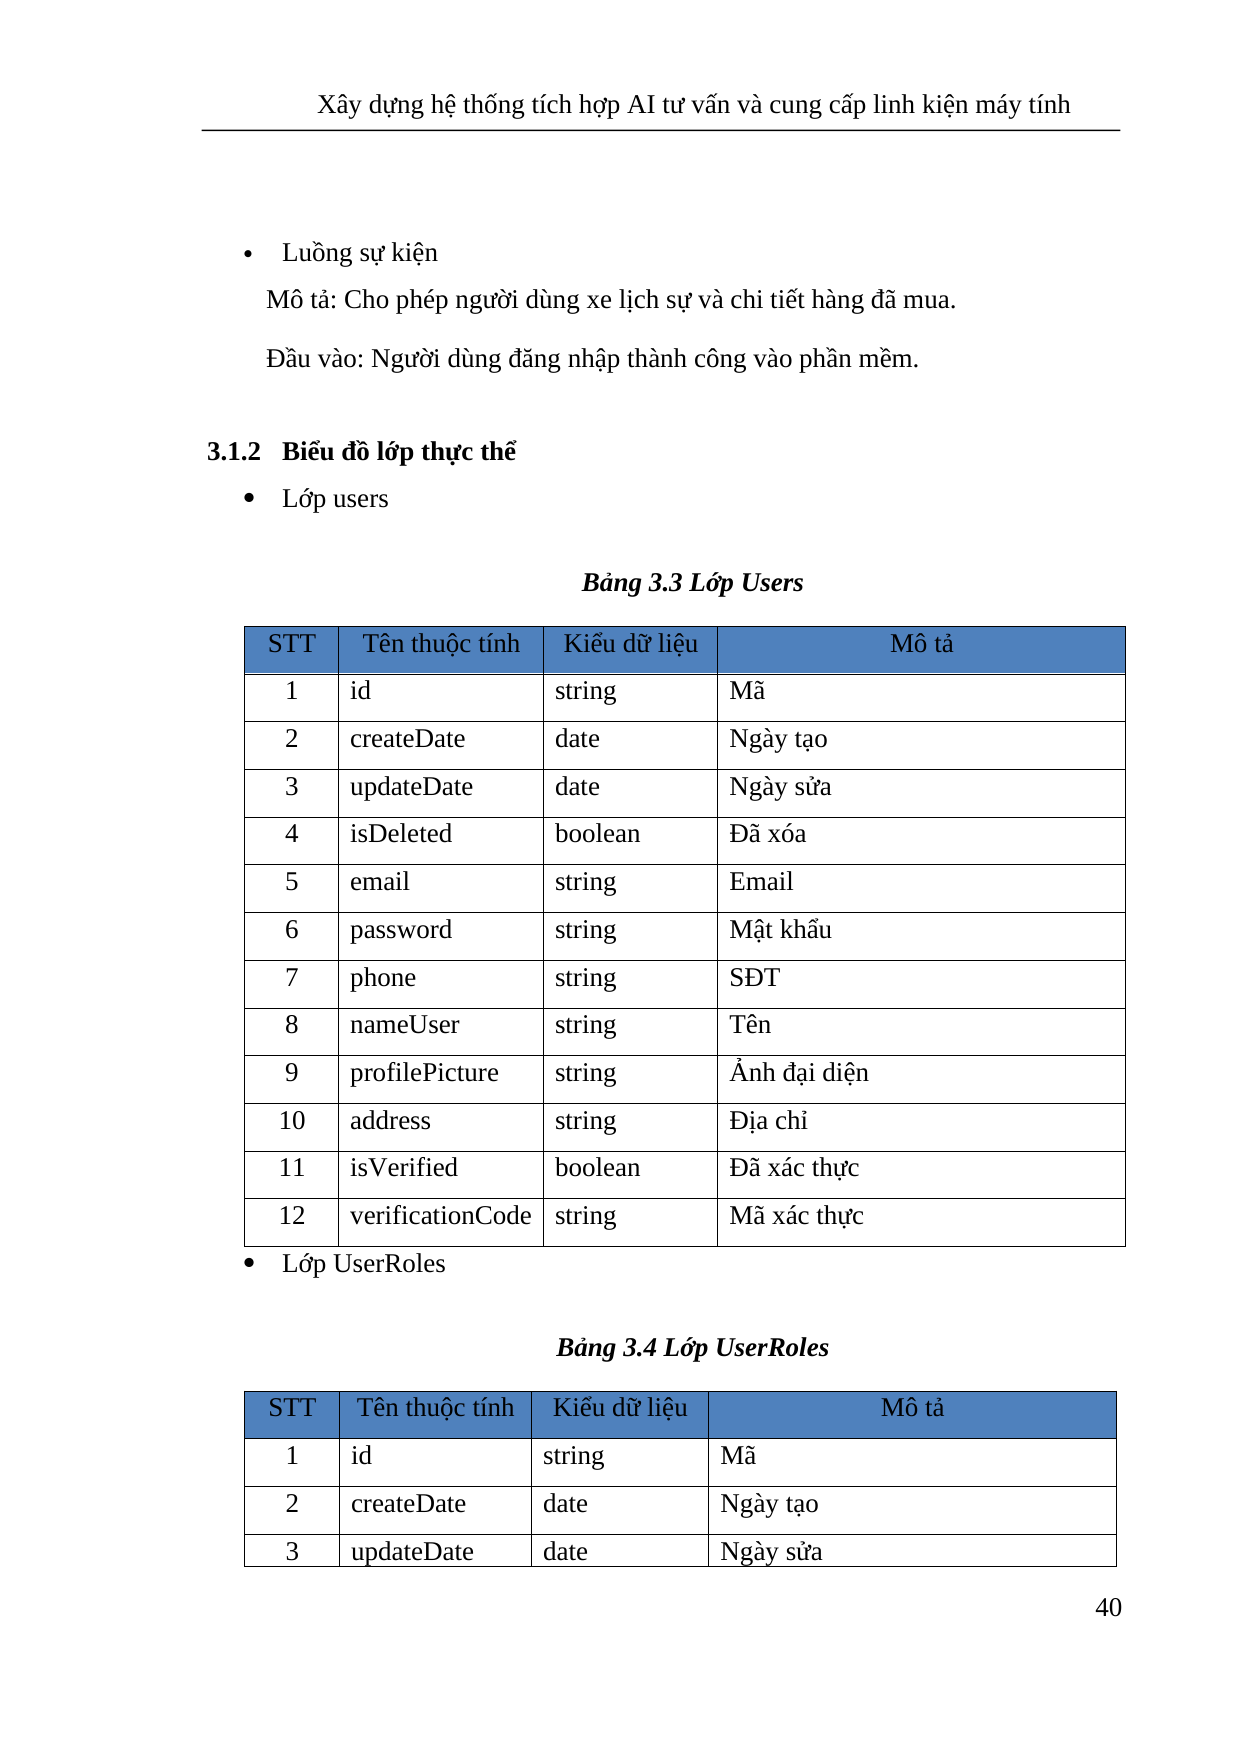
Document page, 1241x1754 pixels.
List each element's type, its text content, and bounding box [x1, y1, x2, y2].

table_cell boolean [544, 818, 717, 864]
table_header Kiểu dữ liệu [544, 627, 717, 673]
table_header Kiểu dữ liệu [532, 1392, 708, 1438]
text Mô tả: Cho phép người dùng xe lịch sự và chi tiết hàng đã mua. [207, 283, 1122, 314]
table_cell 1 [245, 675, 338, 721]
table_cell date [544, 722, 717, 769]
table_header STT [245, 627, 338, 673]
table_cell 2 [245, 722, 338, 769]
table_cell SĐT [718, 961, 1125, 1007]
table_cell 12 [245, 1199, 338, 1246]
table_cell 9 [245, 1056, 338, 1103]
list Lớp users [244, 482, 1122, 513]
table_cell isDeleted [339, 818, 543, 864]
table_cell Mật khẩu [718, 913, 1125, 960]
table_cell Email [718, 865, 1125, 912]
table_header Tên thuộc tính [339, 627, 543, 673]
table_cell 10 [245, 1104, 338, 1151]
table_cell string [544, 1009, 717, 1055]
table_cell string [544, 865, 717, 912]
table_cell Mã xác thực [718, 1199, 1125, 1246]
table_cell Tên [718, 1009, 1125, 1055]
table_cell id [340, 1439, 531, 1486]
table_cell 2 [245, 1487, 339, 1534]
table_cell date [532, 1487, 708, 1534]
list Luồng sự kiện [244, 236, 1122, 267]
table_cell profilePicture [339, 1056, 543, 1103]
table_cell 8 [245, 1009, 338, 1055]
table_cell updateDate [340, 1535, 531, 1566]
table_cell date [532, 1535, 708, 1566]
table_cell nameUser [339, 1009, 543, 1055]
table_cell 7 [245, 961, 338, 1007]
table_cell createDate [340, 1487, 531, 1534]
table_cell createDate [339, 722, 543, 769]
table_cell 6 [245, 913, 338, 960]
table_cell 3 [245, 1535, 339, 1566]
table_cell Ngày sửa [718, 770, 1125, 817]
table_cell 11 [245, 1152, 338, 1198]
table_cell date [544, 770, 717, 817]
table_cell id [339, 675, 543, 721]
table_cell 4 [245, 818, 338, 864]
table_cell Mã [709, 1439, 1116, 1486]
table_cell 1 [245, 1439, 339, 1486]
text Đầu vào: Người dùng đăng nhập thành công vào phần mềm. [207, 342, 1122, 373]
table_cell verificationCode [339, 1199, 543, 1246]
table_cell 3 [245, 770, 338, 817]
table_cell 5 [245, 865, 338, 912]
table_cell string [544, 1104, 717, 1151]
table_cell boolean [544, 1152, 717, 1198]
table_cell updateDate [339, 770, 543, 817]
table_header Mô tả [718, 627, 1125, 673]
table_cell isVerified [339, 1152, 543, 1198]
table_cell address [339, 1104, 543, 1151]
table_cell Mã [718, 675, 1125, 721]
table_cell Đã xóa [718, 818, 1125, 864]
table_cell string [544, 1056, 717, 1103]
table_cell email [339, 865, 543, 912]
table_header STT [245, 1392, 339, 1438]
table_cell string [544, 1199, 717, 1246]
table_header Tên thuộc tính [340, 1392, 531, 1438]
table_cell string [544, 913, 717, 960]
table_cell password [339, 913, 543, 960]
table_cell string [544, 961, 717, 1007]
table_cell phone [339, 961, 543, 1007]
table_header Mô tả [709, 1392, 1116, 1438]
list Lớp UserRoles [244, 1247, 1122, 1278]
table_cell Ảnh đại diện [718, 1056, 1125, 1103]
table_cell Ngày tạo [718, 722, 1125, 769]
table_cell Địa chỉ [718, 1104, 1125, 1151]
table_cell Ngày tạo [709, 1487, 1116, 1534]
text Biểu đồ lớp thực thể [207, 436, 1122, 467]
table_cell string [544, 675, 717, 721]
table_cell Đã xác thực [718, 1152, 1125, 1198]
table_cell Ngày sửa [709, 1535, 1116, 1566]
table_cell string [532, 1439, 708, 1486]
